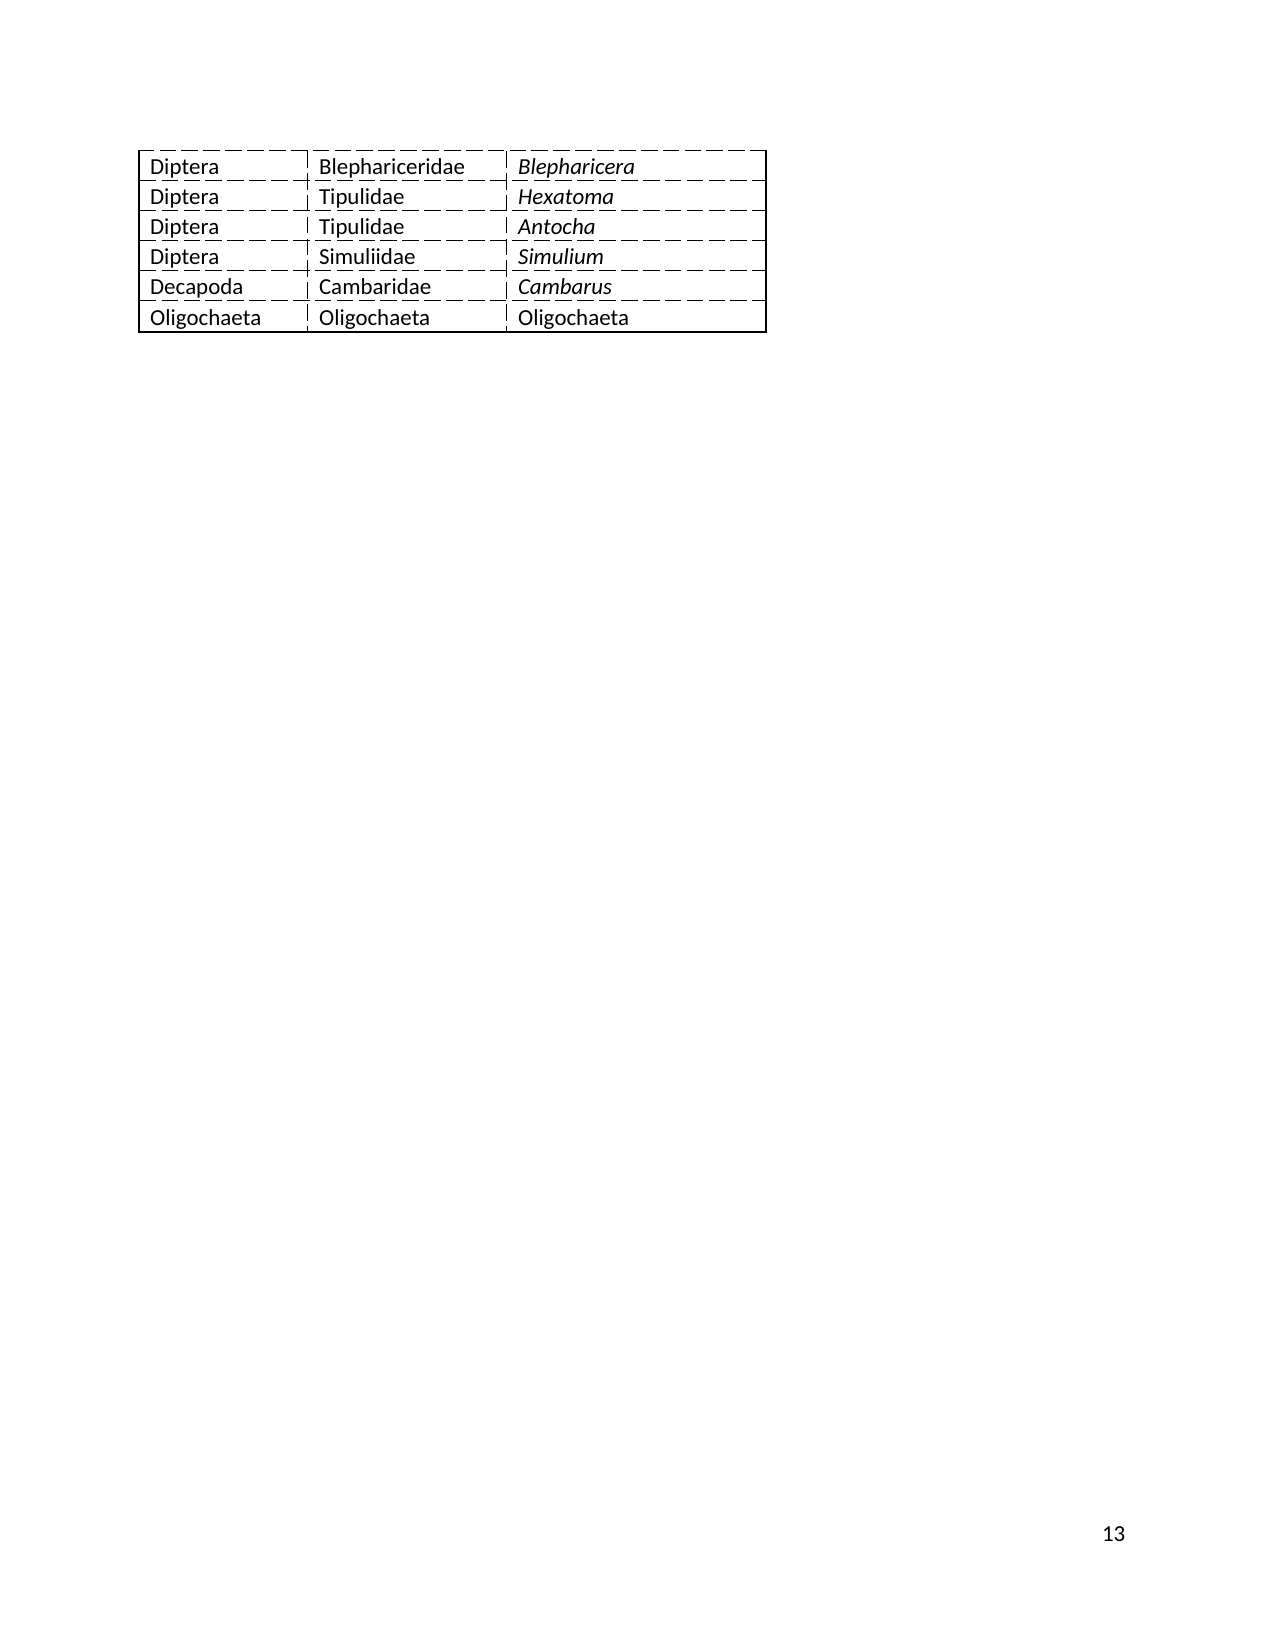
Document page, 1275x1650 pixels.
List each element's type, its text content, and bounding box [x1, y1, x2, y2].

table_cell Blephariceridae [308, 150, 507, 180]
table_cell Decapoda [140, 270, 308, 300]
table_cell Antocha [507, 210, 765, 240]
table_cell Oligochaeta [308, 300, 507, 331]
table_cell Diptera [140, 210, 308, 240]
table_cell Simulium [507, 240, 765, 270]
table_cell Diptera [140, 150, 308, 180]
table_cell Oligochaeta [140, 300, 308, 331]
table_cell Diptera [140, 240, 308, 270]
table_cell Cambarus [507, 270, 765, 300]
table_cell Diptera [140, 180, 308, 210]
table_cell Simuliidae [308, 240, 507, 270]
table_cell Tipulidae [308, 180, 507, 210]
table_cell Cambaridae [308, 270, 507, 300]
table_cell Blepharicera [507, 150, 765, 180]
table_cell Hexatoma [507, 180, 765, 210]
table_cell Oligochaeta [507, 300, 765, 331]
table_cell Tipulidae [308, 210, 507, 240]
